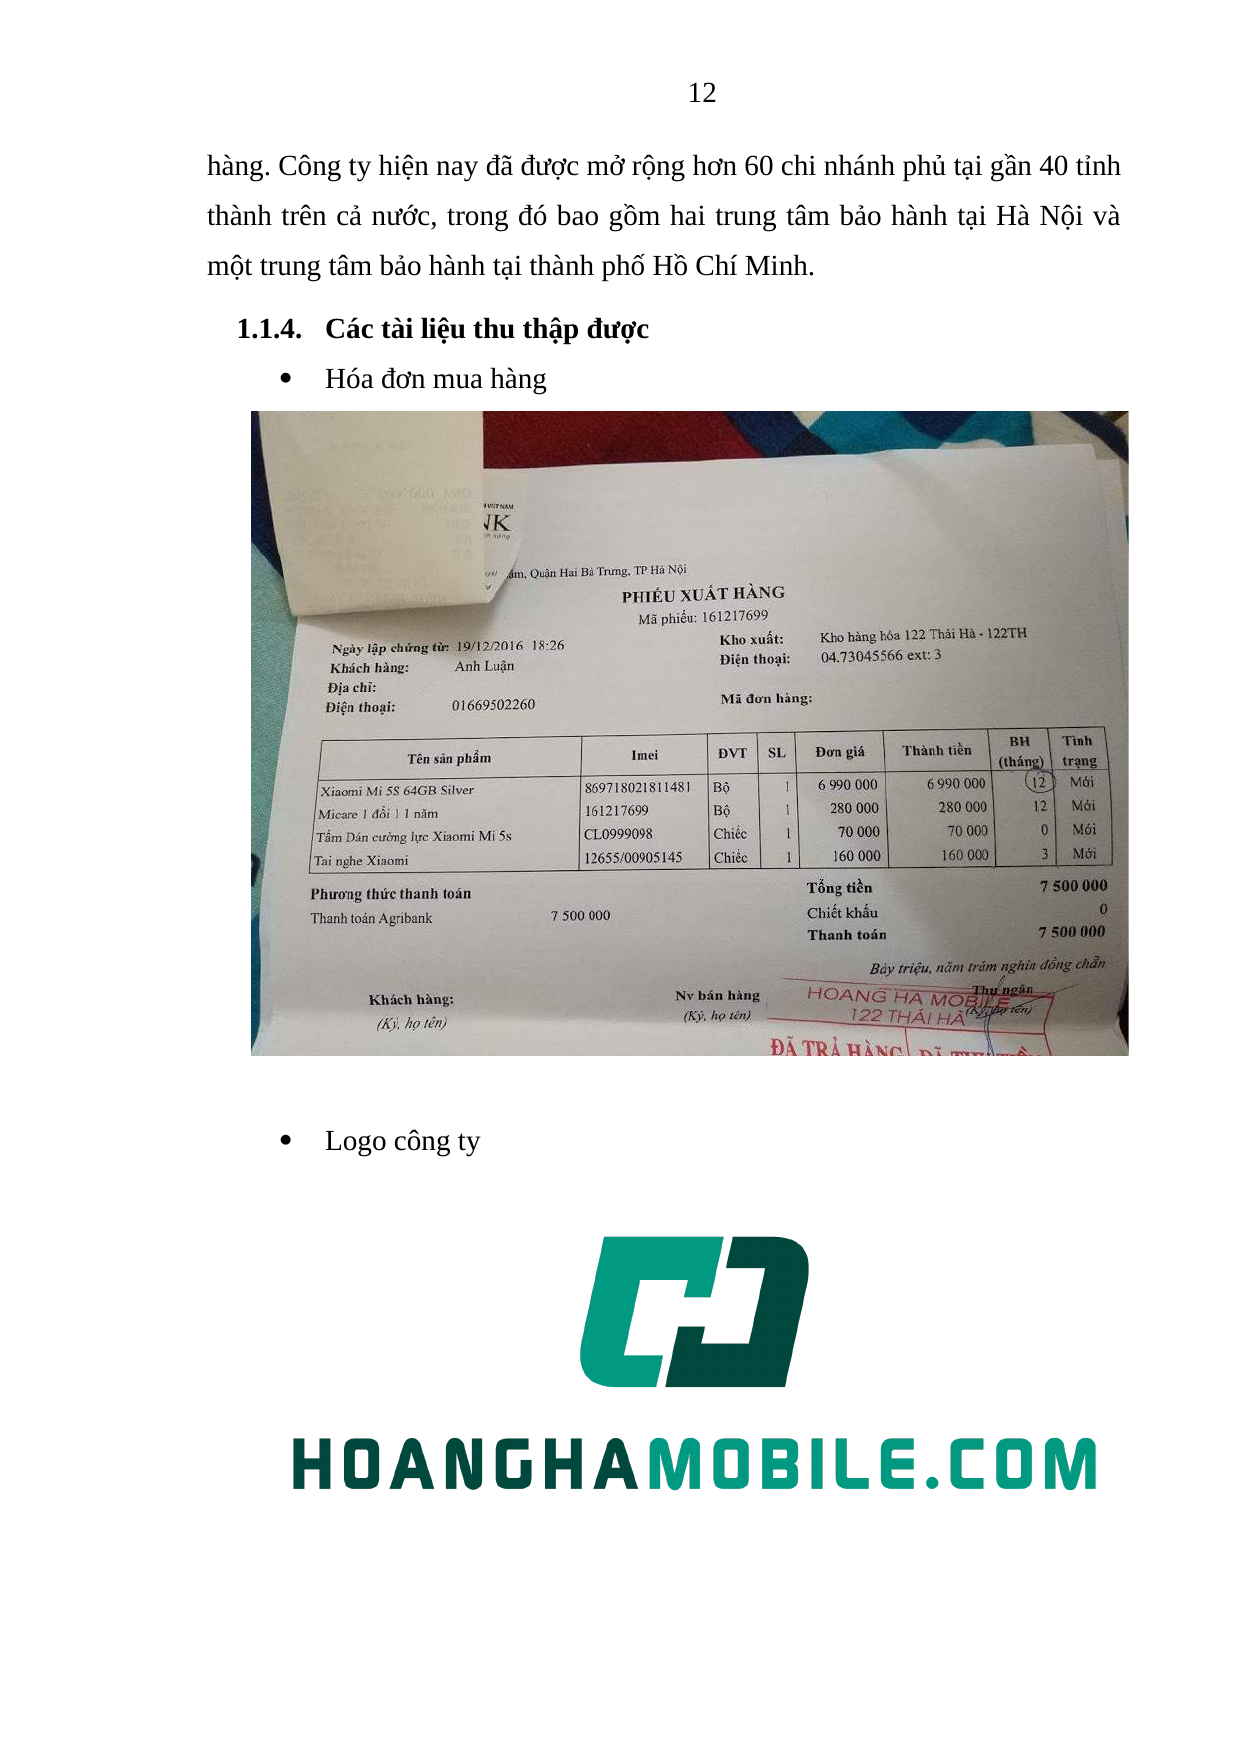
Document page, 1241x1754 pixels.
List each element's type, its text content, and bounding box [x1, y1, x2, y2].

picture [236, 1173, 1152, 1542]
picture [1009, 411, 1017, 418]
picture [872, 440, 881, 445]
list Các tài liệu thu thập được [236, 311, 1122, 345]
picture [251, 411, 1129, 1056]
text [207, 148, 1122, 282]
list Logo công ty [281, 1123, 1122, 1156]
list Hóa đơn mua hàng [281, 361, 1122, 395]
